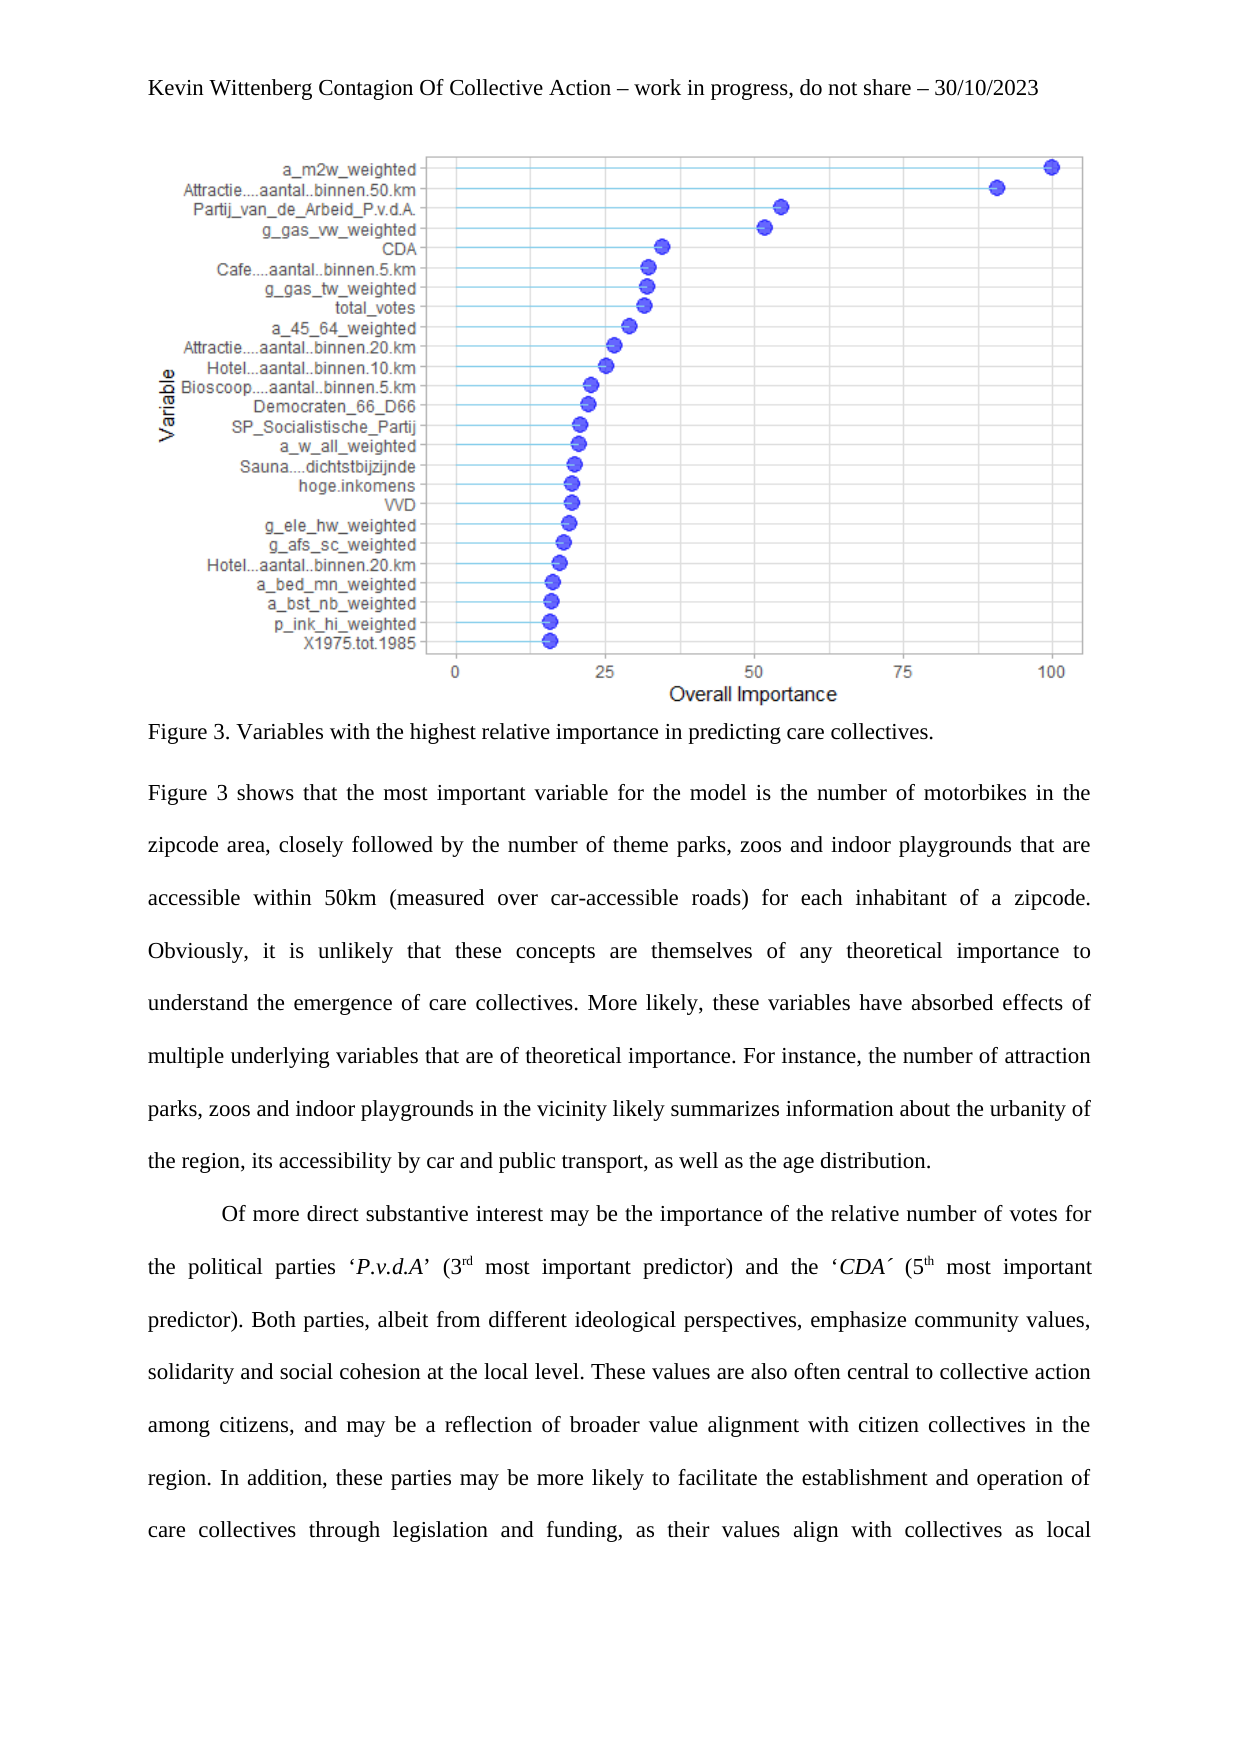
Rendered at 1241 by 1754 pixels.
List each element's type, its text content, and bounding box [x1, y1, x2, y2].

text Figure 3. Variables with the highest relative importance in predicting care collectives. [148, 715, 1093, 744]
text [148, 1200, 1093, 1543]
picture [147, 147, 1093, 715]
text Figure 3 shows that the most important variable for the model is the number of motorbikes in the zipcode area, closely followed by the number of theme parks, zoos and indoor playgrounds that are accessible within 50km (measured over car-accessible roads) for each inhabitant of a zipcode. Obviously, it is unlikely that these concepts are themselves of any theoretical importance to understand the emergence of care collectives. More likely, these variables have absorbed effects of multiple underlying variables that are of theoretical importance. For instance, the number of attraction parks, zoos and indoor playgrounds in the vicinity likely summarizes information about the urbanity of the region, its accessibility by car and public transport, as well as the age distribution. [148, 779, 1093, 1174]
